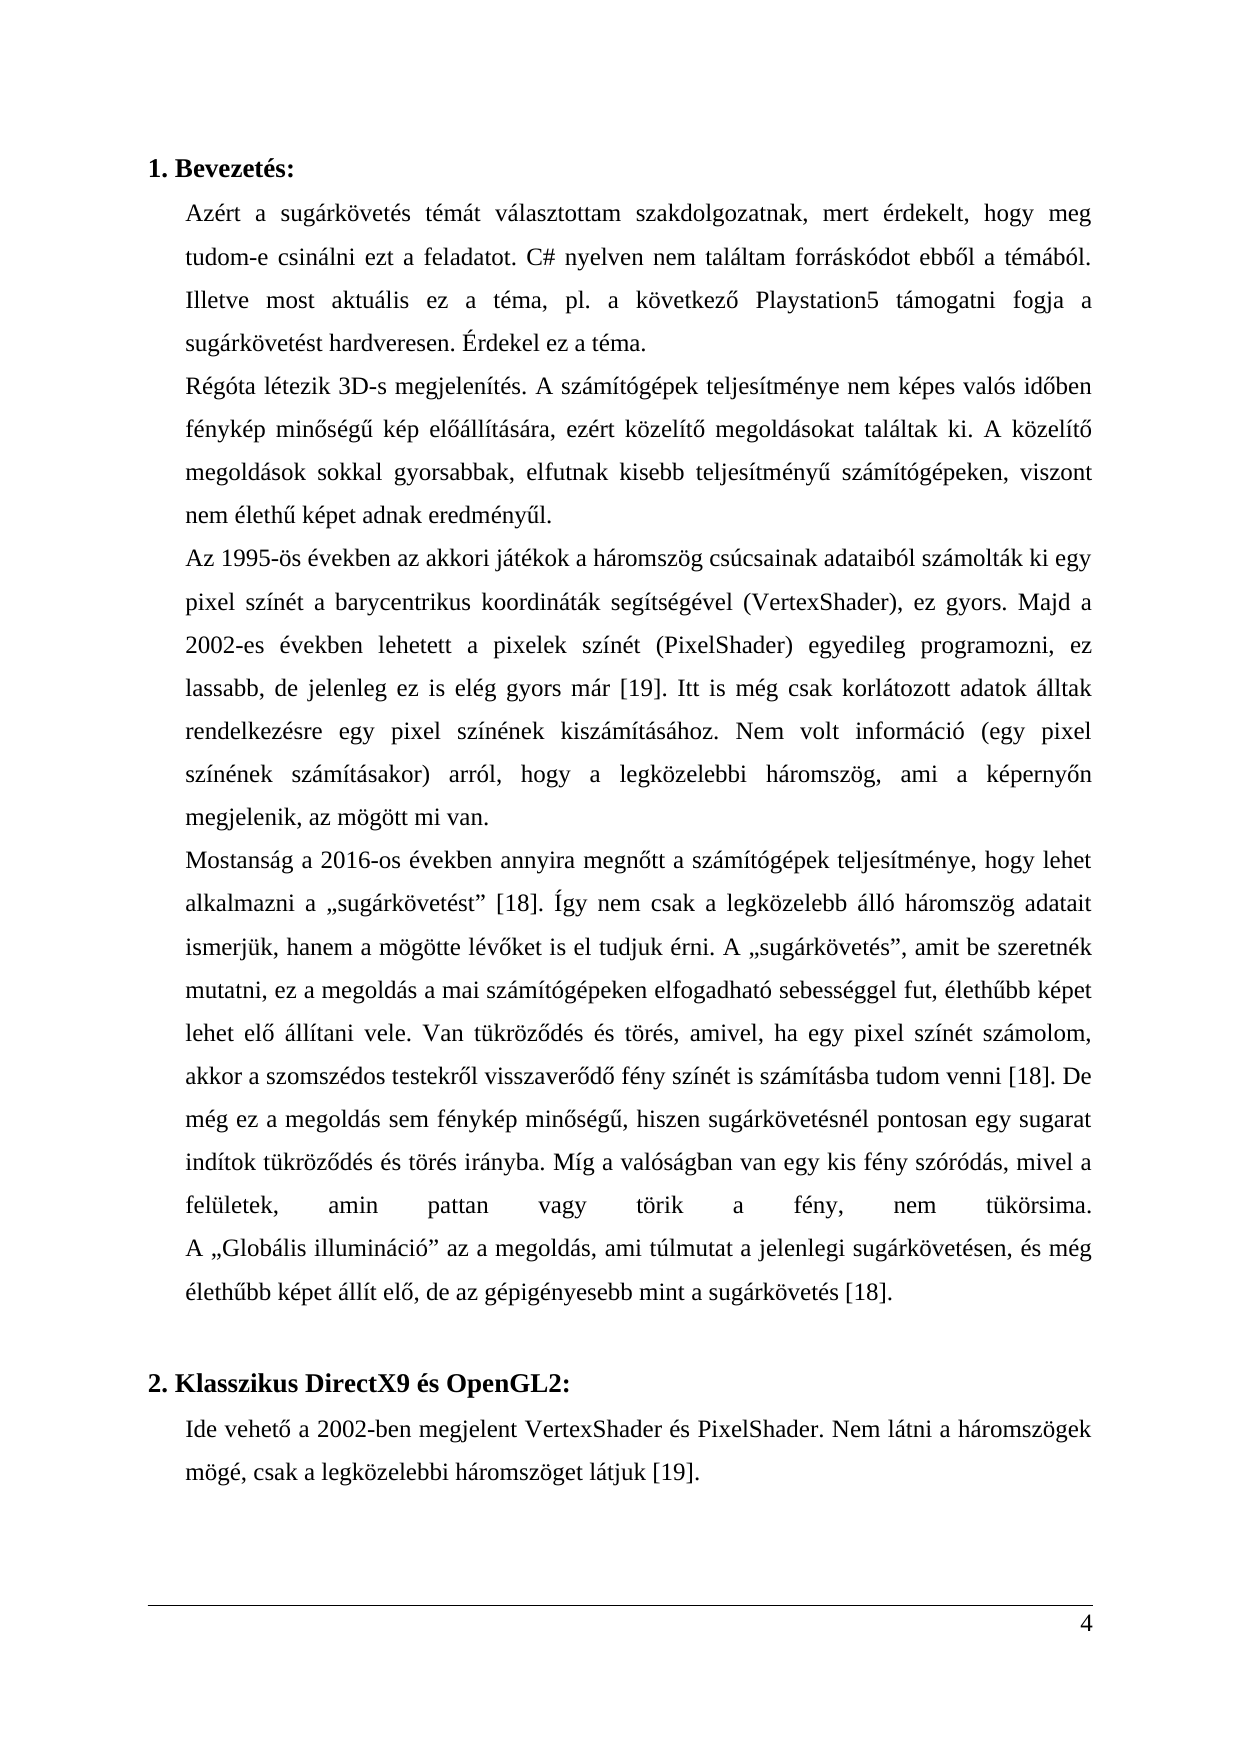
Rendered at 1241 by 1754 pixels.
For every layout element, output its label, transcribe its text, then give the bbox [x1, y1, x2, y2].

subtitle 1. Bevezetés: [148, 152, 1093, 183]
list Az 1995-ös években az akkori játékok a háromszög csúcsainak adataiból számolták ki egy pixel színét a barycentrikus koordináták segítségével (VertexShader), ez gyors. Majd a 2002-es években lehetett a pixelek színét (PixelShader) egyedileg programozni, ez lassabb, de jelenleg ez is elég gyors már [19]. Itt is még csak korlátozott adatok álltak rendelkezésre egy pixel színének kiszámításához. Nem volt információ (egy pixel színének számításakor) arról, hogy a legközelebbi háromszög, ami a képernyőn megjelenik, az mögött mi van. [185, 543, 1093, 831]
list Mostanság a 2016-os években annyira megnőtt a számítógépek teljesítménye, hogy lehet alkalmazni a „sugárkövetést” [18]. Így nem csak a legközelebb álló háromszög adatait ismerjük, hanem a mögötte lévőket is el tudjuk érni. A „sugárkövetés”, amit be szeretnék mutatni, ez a megoldás a mai számítógépeken elfogadható sebességgel fut, élethűbb képet lehet elő állítani vele. Van tükröződés és törés, amivel, ha egy pixel színét számolom, akkor a szomszédos testekről visszaverődő fény színét is számításba tudom venni [18]. De még ez a megoldás sem fénykép minőségű, hiszen sugárkövetésnél pontosan egy sugarat indítok tükröződés és törés irányba. Míg a valóságban van egy kis fény szóródás, mivel a felületek, amin pattan vagy törik a fény, nem tükörsima. A „Globális illumináció” az a megoldás, ami túlmutat a jelenlegi sugárkövetésen, és még élethűbb képet állít elő, de az gépigényesebb mint a sugárkövetés [18]. [185, 845, 1093, 1305]
list Régóta létezik 3D-s megjelenítés. A számítógépek teljesítménye nem képes valós időben fénykép minőségű kép előállítására, ezért közelítő megoldásokat találtak ki. A közelítő megoldások sokkal gyorsabbak, elfutnak kisebb teljesítményű számítógépeken, viszont nem élethű képet adnak eredményűl. [185, 371, 1093, 529]
subtitle 2. Klasszikus DirectX9 és OpenGL2: [148, 1367, 1093, 1398]
list Ide vehető a 2002-ben megjelent VertexShader és PixelShader. Nem látni a háromszögek mögé, csak a legközelebbi háromszöget látjuk [19]. [185, 1414, 1093, 1486]
list Azért a sugárkövetés témát választottam szakdolgozatnak, mert érdekelt, hogy meg tudom-e csinálni ezt a feladatot. C# nyelven nem találtam forráskódot ebből a témából. Illetve most aktuális ez a téma, pl. a következő Playstation5 támogatni fogja a sugárkövetést hardveresen. Érdekel ez a téma. [185, 198, 1093, 357]
